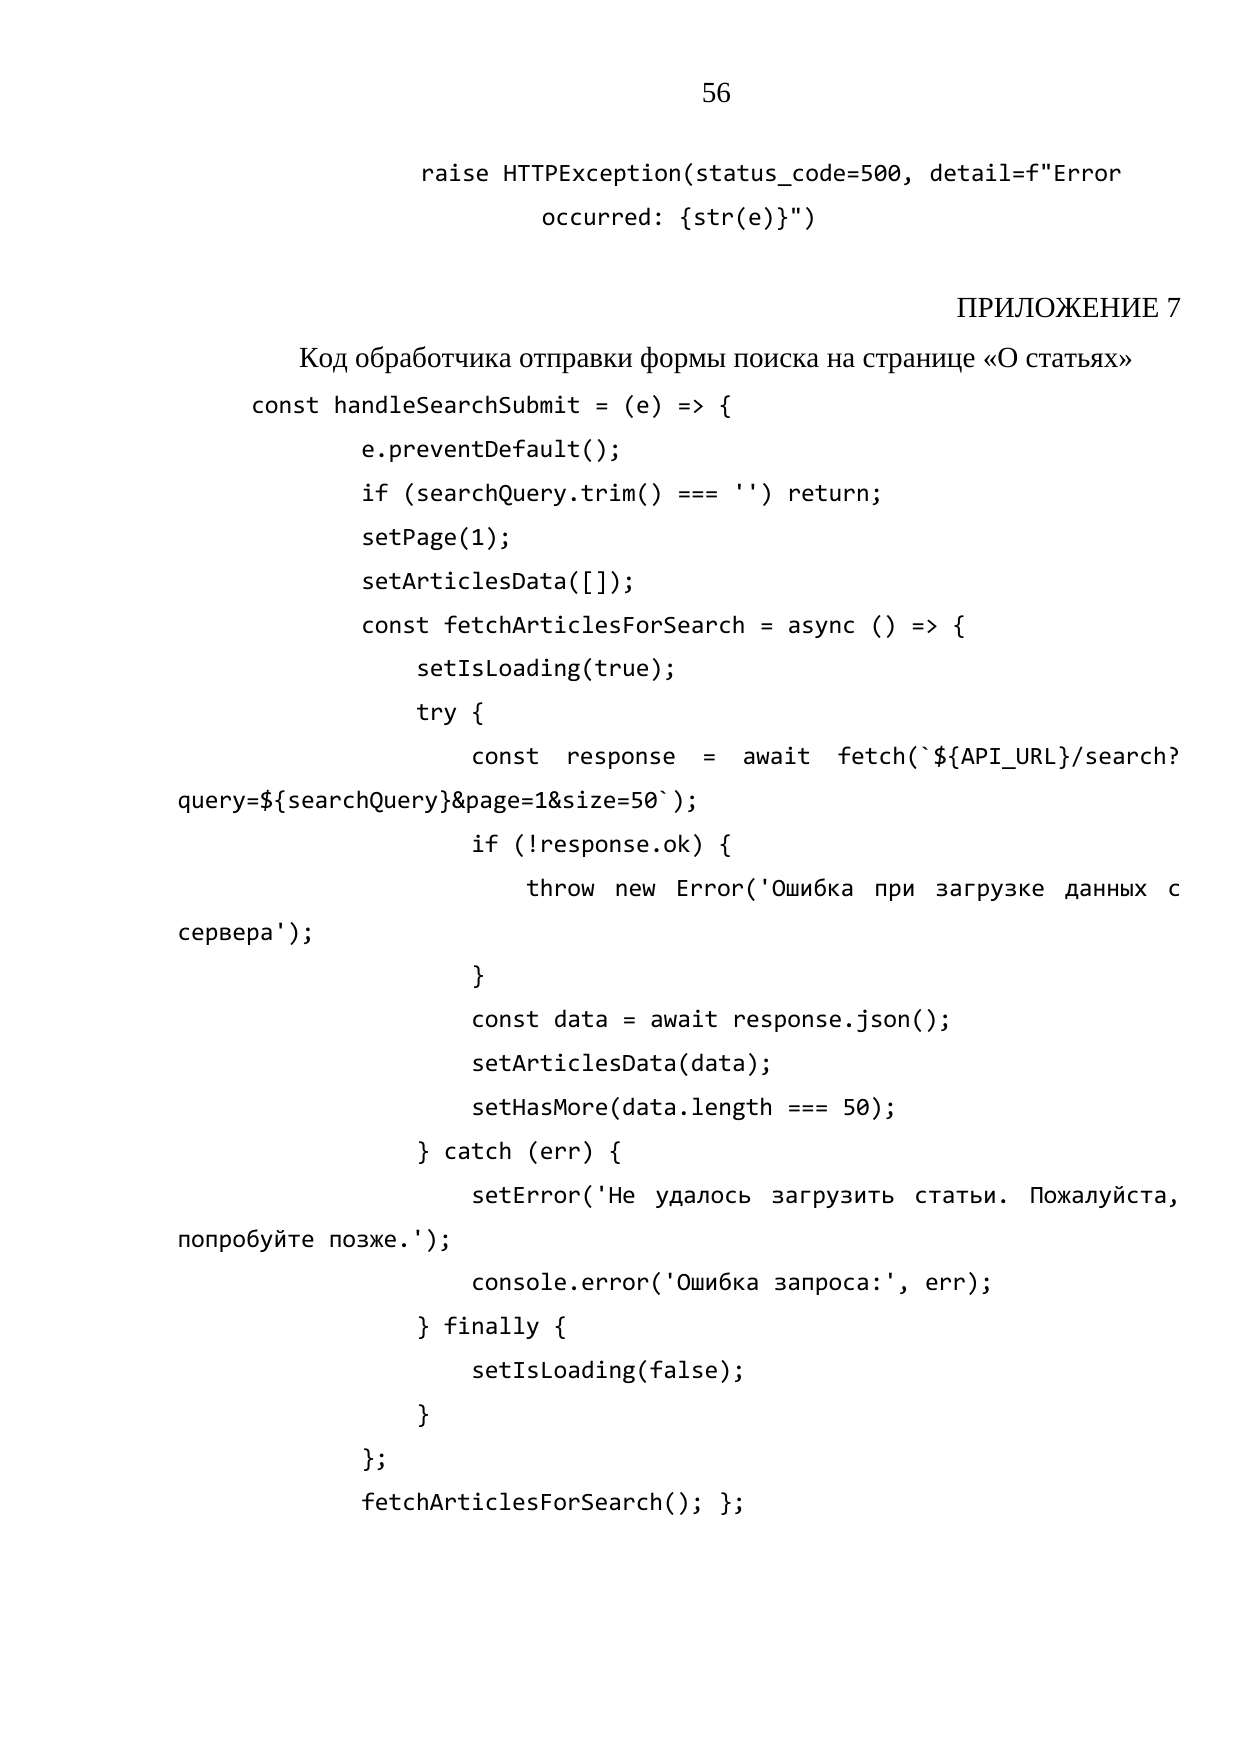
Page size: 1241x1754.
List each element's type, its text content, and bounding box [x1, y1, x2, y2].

text } catch (err) { [177, 1136, 1181, 1166]
text console.error('Ошибка запроса:', err); [177, 1268, 1181, 1297]
text setArticlesData(data); [177, 1049, 1181, 1078]
text }; [177, 1443, 1181, 1473]
text } [177, 1399, 1181, 1429]
text const handleSearchSubmit = (e) => { [177, 391, 1181, 420]
text setArticlesData([]); [177, 566, 1181, 596]
text } finally { [177, 1312, 1181, 1341]
text setHasMore(data.length === 50); [177, 1093, 1181, 1122]
text try { [177, 698, 1181, 727]
text const data = await response.json(); [177, 1005, 1181, 1034]
text throw new Error('Ошибка при загрузке данных с сервера'); [177, 873, 1181, 946]
text setIsLoading(false); [177, 1356, 1181, 1385]
text setPage(1); [177, 522, 1181, 552]
text setError('Не удалось загрузить статьи. Пожалуйста, попробуйте позже.'); [177, 1180, 1181, 1253]
subtitle ПРИЛОЖЕНИе 7 [177, 290, 1181, 324]
text Код обработчика отправки формы поиска на странице «О статьях» [177, 341, 1181, 374]
text if (!response.ok) { [177, 829, 1181, 859]
text setIsLoading(true); [177, 654, 1181, 683]
text const response = await fetch(`${API_URL}/search?query=${searchQuery}&page=1&size=50`); [177, 742, 1181, 815]
text raise HTTPException(status_code=500, detail=f"Error occurred: {str(e)}") [177, 159, 1181, 232]
text } [177, 961, 1181, 990]
text fetchArticlesForSearch(); }; [177, 1487, 1181, 1517]
text e.preventDefault(); [177, 435, 1181, 464]
text const fetchArticlesForSearch = async () => { [177, 610, 1181, 639]
text if (searchQuery.trim() === '') return; [177, 479, 1181, 508]
